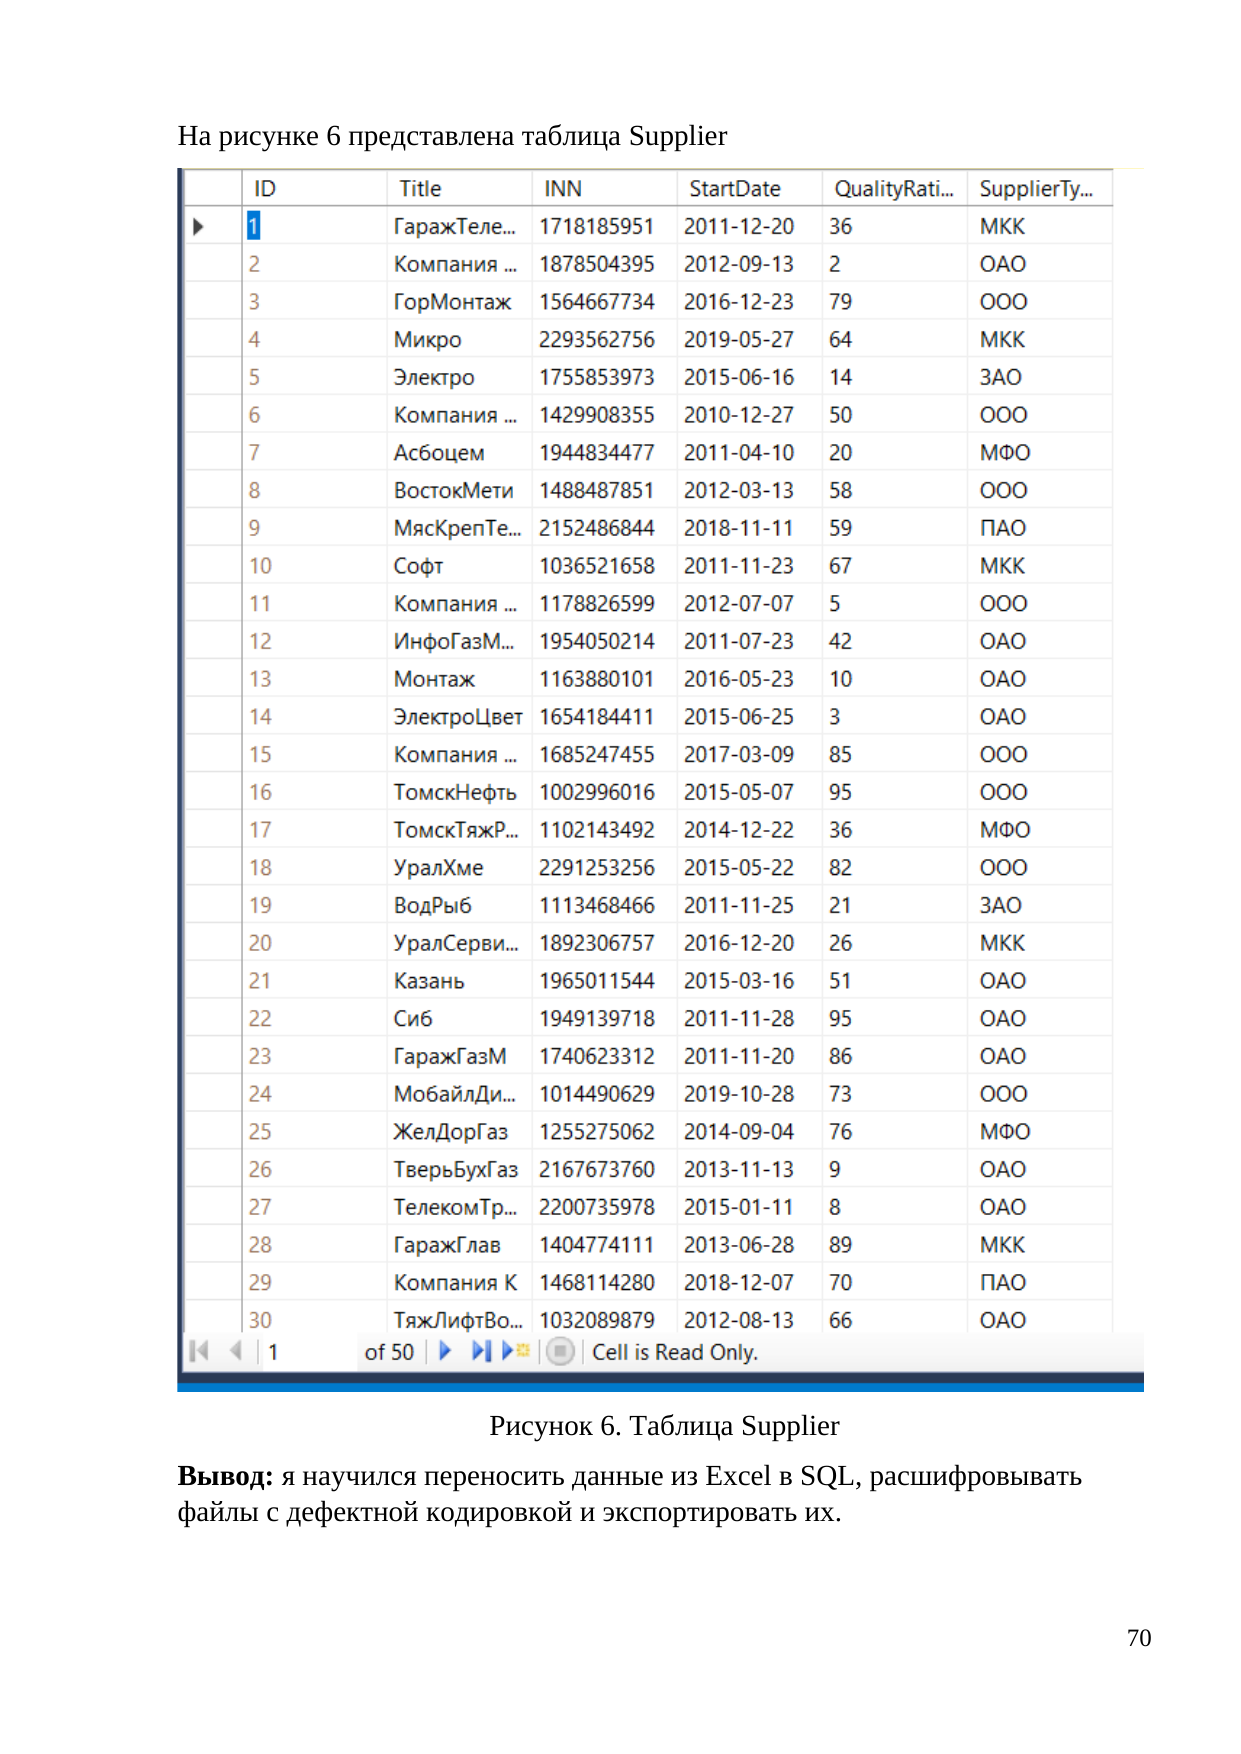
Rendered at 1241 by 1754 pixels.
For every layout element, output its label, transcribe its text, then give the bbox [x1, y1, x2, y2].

text Вывод: я научился переносить данные из Excel в SQL, расшифровывать файлы с дефектной кодировкой и экспортировать их. [177, 1458, 1152, 1528]
text На рисунке 6 представлена таблица Supplier [177, 118, 1152, 152]
picture [177, 168, 1144, 1392]
text Рисунок 6. Таблица Supplier [177, 1408, 1152, 1441]
